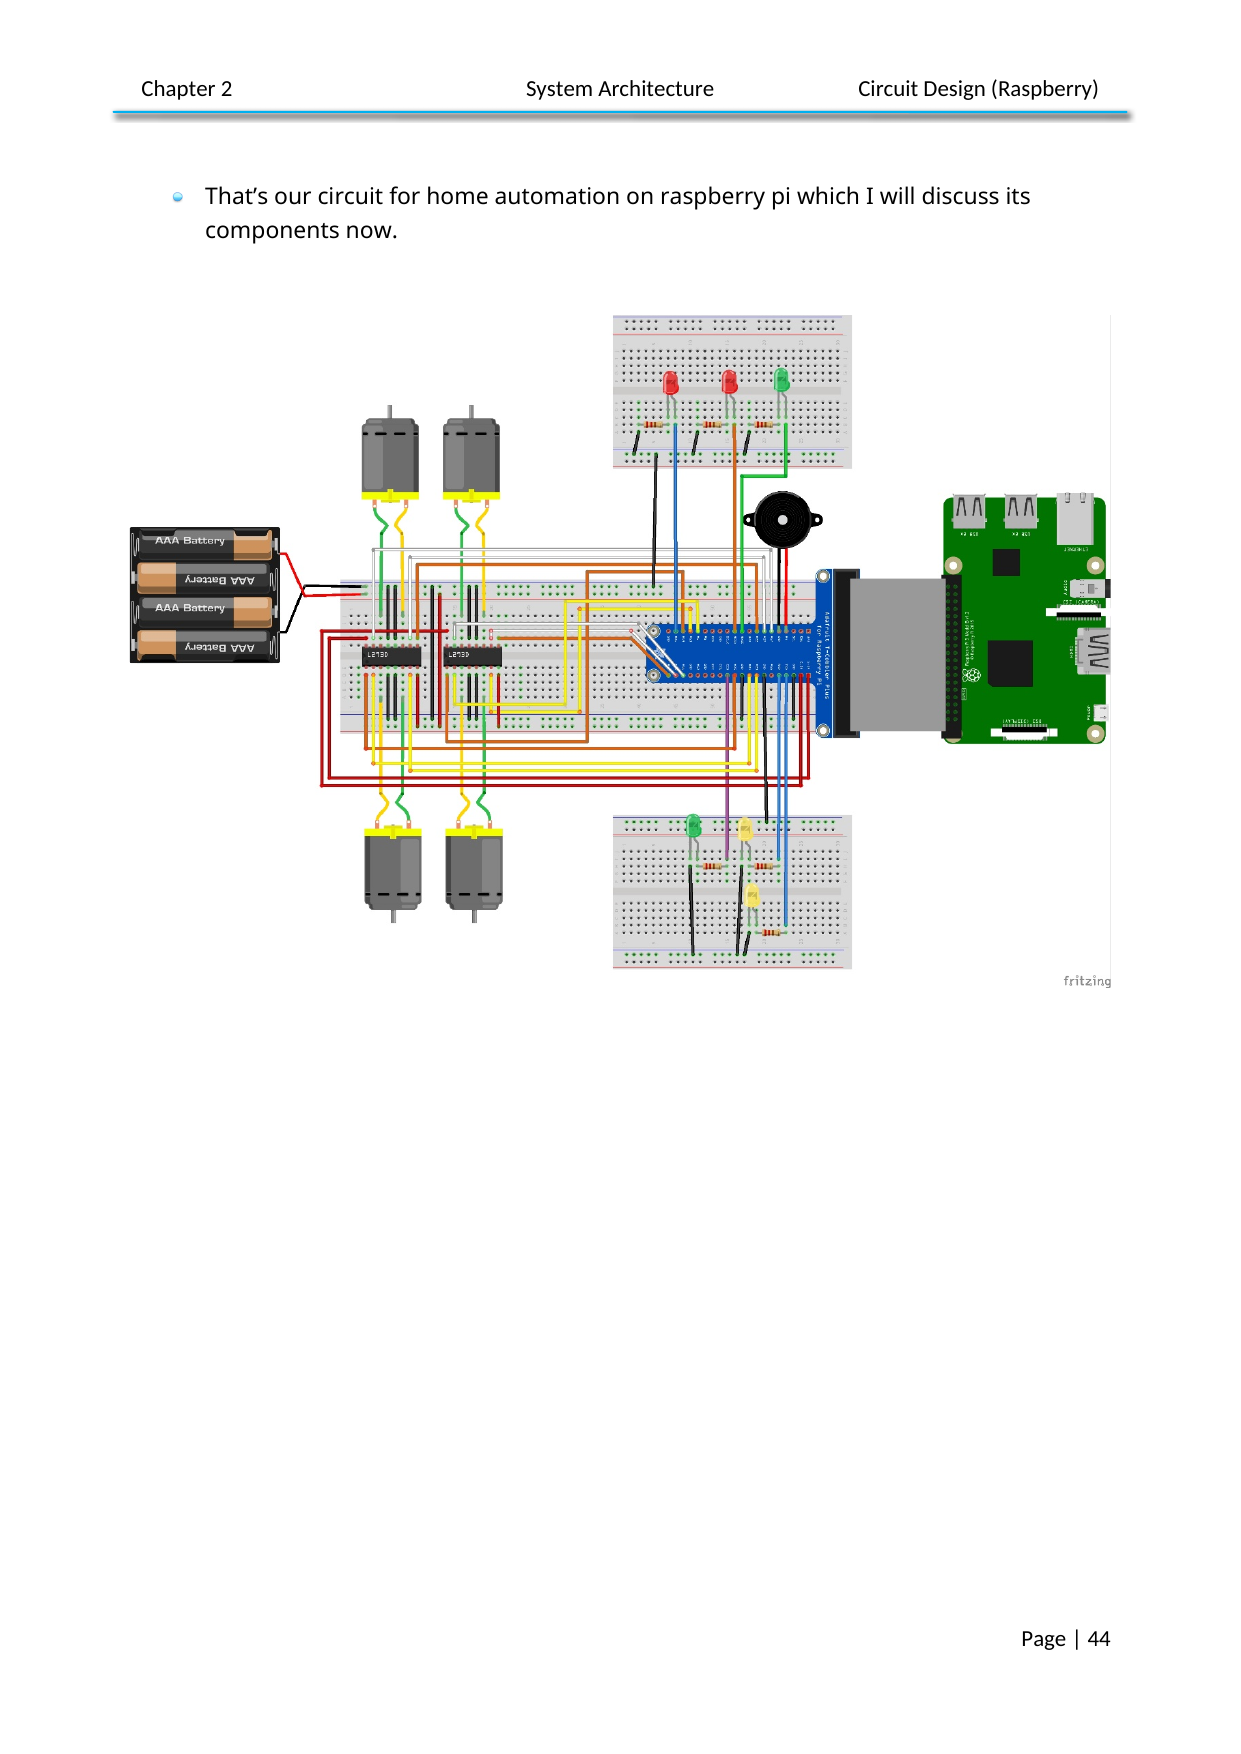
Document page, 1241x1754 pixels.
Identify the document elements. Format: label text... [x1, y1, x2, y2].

picture [168, 188, 186, 205]
list That’s our circuit for home automation on raspberry pi which I will discuss its components now. [167, 180, 1110, 245]
picture [129, 315, 1111, 988]
